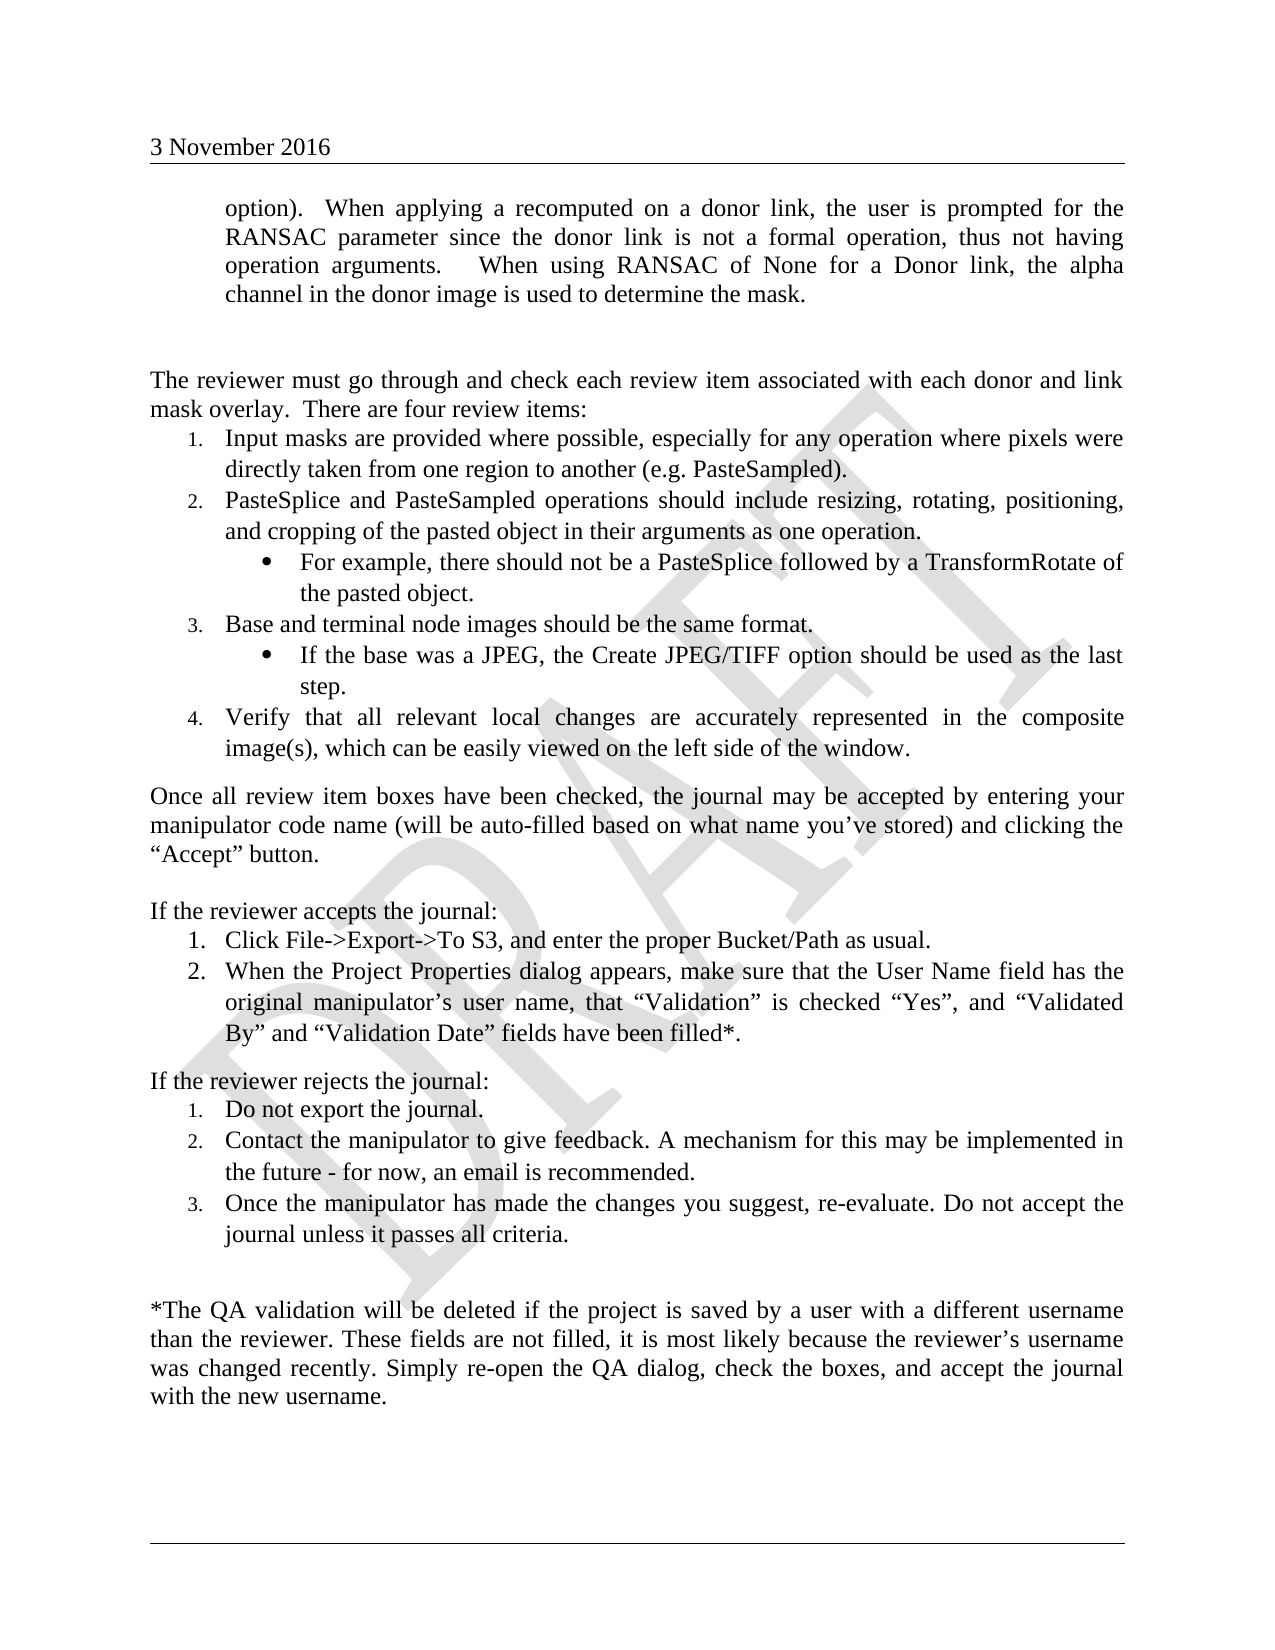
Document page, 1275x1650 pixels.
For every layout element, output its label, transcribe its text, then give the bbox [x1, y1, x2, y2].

list For example, there should not be a PasteSplice followed by a TransformRotate of the pasted object. [262, 547, 1125, 607]
list Do not export the journal. [187, 1094, 1125, 1123]
list Contact the manipulator to give feedback. A mechanism for this may be implemented in the future - for now, an email is recommended. [187, 1126, 1125, 1185]
list Input masks are provided where possible, especially for any operation where pixels were directly taken from one region to another (e.g. PasteSampled). [187, 423, 1125, 483]
list Base and terminal node images should be the same format. [187, 609, 1125, 638]
list If the base was a JPEG, the Create JPEG/TIFF option should be used as the last step. [262, 640, 1125, 700]
list Once the manipulator has made the changes you suggest, re-evaluate. Do not accept the journal unless it passes all criteria. [187, 1188, 1125, 1247]
list Verify that all relevant local changes are accurately represented in the composite image(s), which can be easily viewed on the left side of the window. [187, 702, 1125, 762]
text If the reviewer rejects the journal: [150, 1066, 1125, 1094]
text The reviewer must go through and check each review item associated with each donor and link mask overlay. There are four review items: [150, 366, 1125, 423]
text If the reviewer accepts the journal: [150, 896, 1125, 925]
list When the Project Properties dialog appears, make sure that the User Name field has the original manipulator’s user name, that “Validation” is checked “Yes”, and “Validated By” and “Validation Date” fields have been filled*. [187, 956, 1125, 1047]
text Once all review item boxes have been checked, the journal may be accepted by entering your manipulator code name (will be auto-filled based on what name you’ve stored) and clicking the “Accept” button. [150, 781, 1125, 867]
text *The QA validation will be deleted if the project is saved by a user with a different username than the reviewer. These fields are not filled, it is most likely because the reviewer’s username was changed recently. Simply re-open the QA dialog, check the boxes, and accept the journal with the new username. [150, 1295, 1125, 1410]
list PasteSplice and PasteSampled operations should include resizing, rotating, positioning, and cropping of the pasted object in their arguments as one operation. [187, 485, 1125, 545]
list Click File->Export->To S3, and enter the proper Bucket/Path as usual. [187, 925, 1125, 954]
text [225, 193, 1125, 308]
